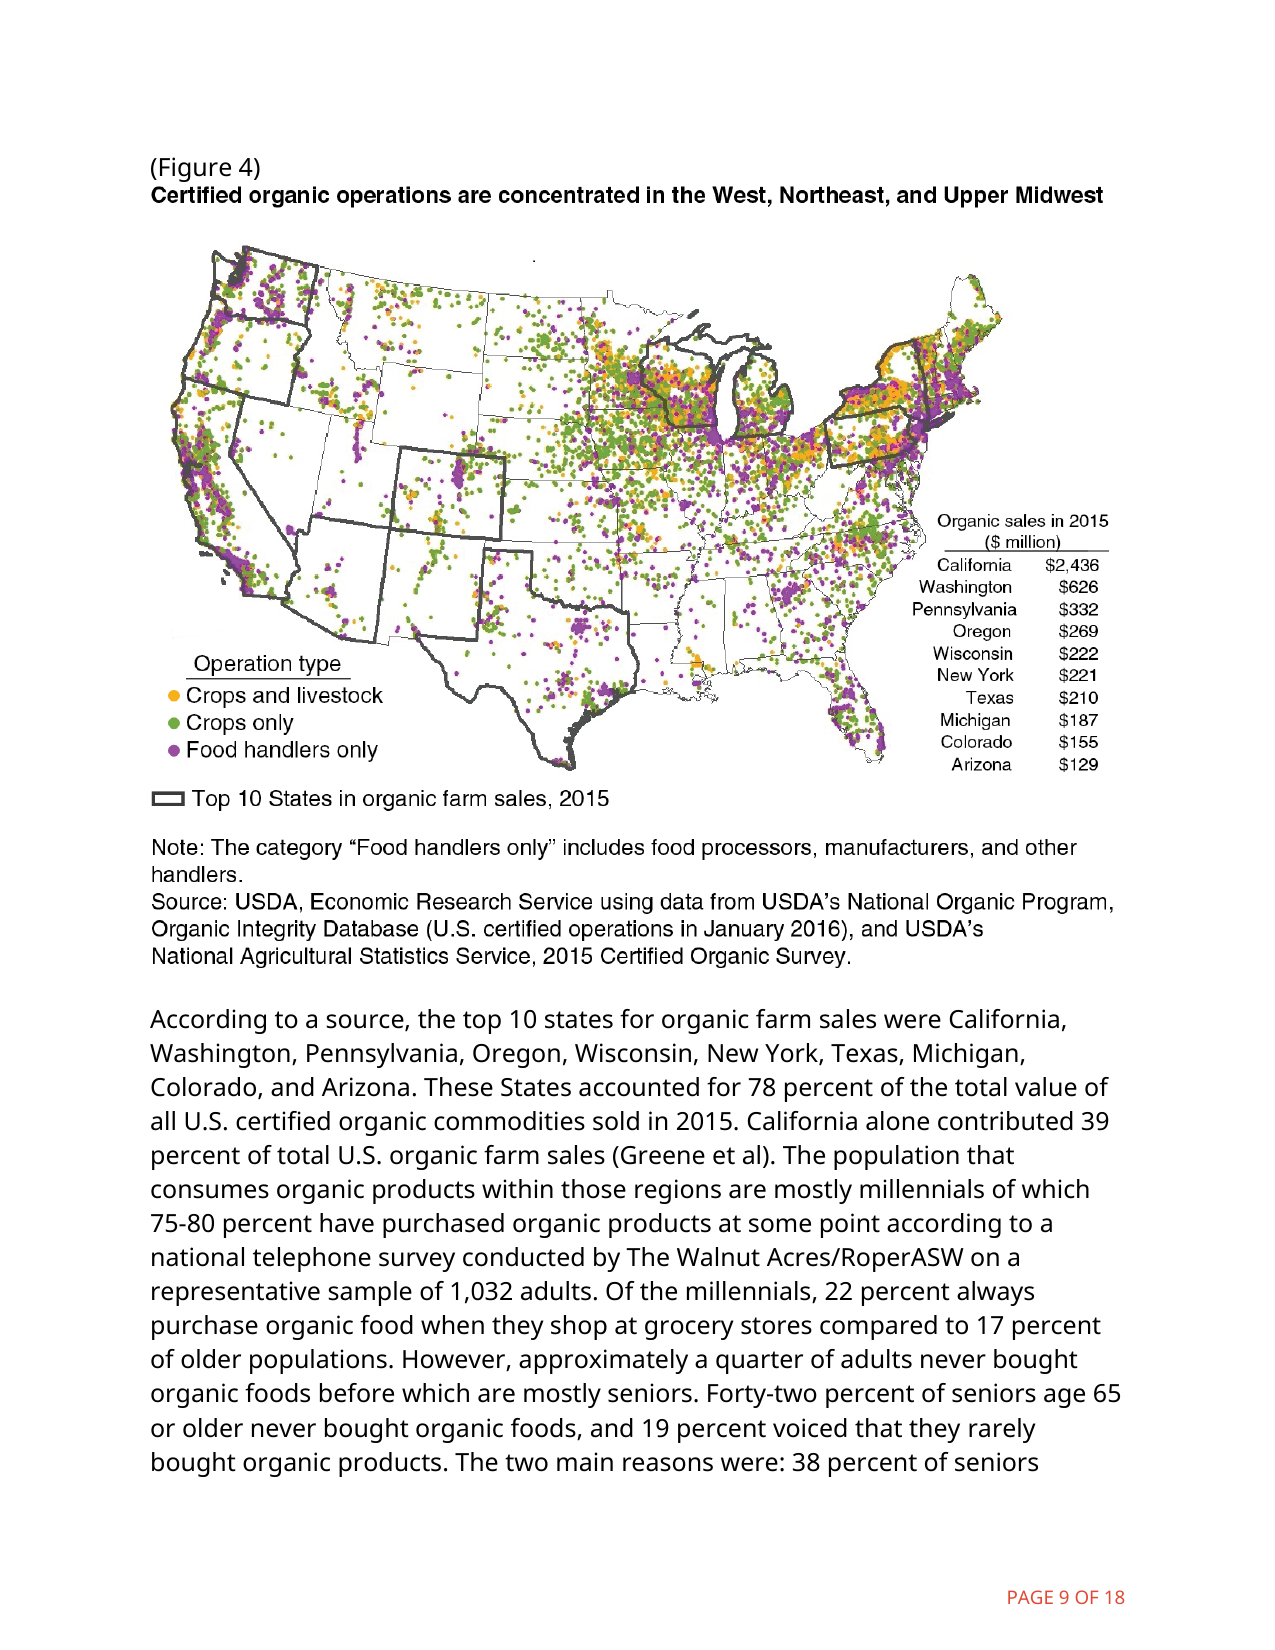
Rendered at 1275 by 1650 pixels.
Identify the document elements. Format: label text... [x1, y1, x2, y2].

text (Figure 4) [150, 150, 1125, 184]
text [150, 1001, 1125, 1478]
picture [150, 184, 1125, 968]
